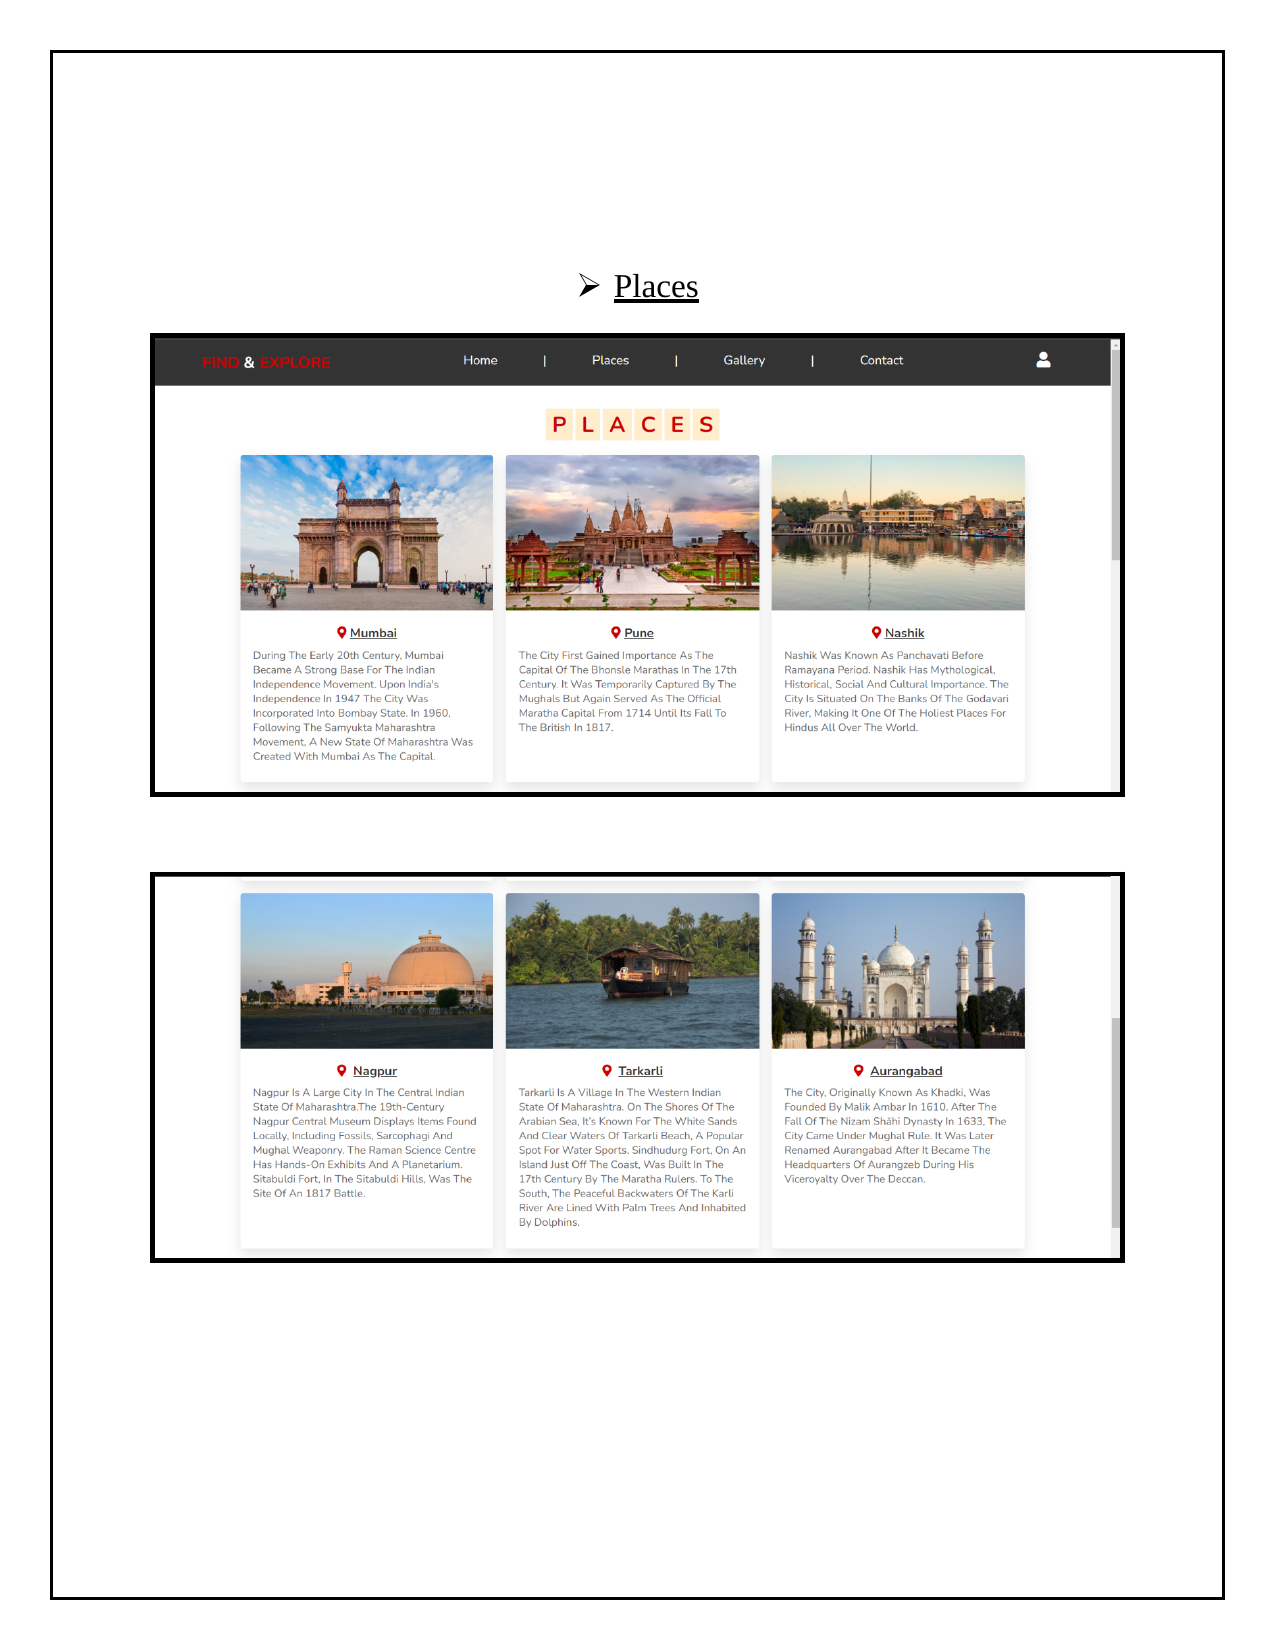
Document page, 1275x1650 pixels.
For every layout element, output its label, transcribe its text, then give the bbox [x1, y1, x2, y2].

picture [155, 338, 1120, 792]
list Places [150, 266, 1125, 304]
picture [155, 876, 1120, 1258]
